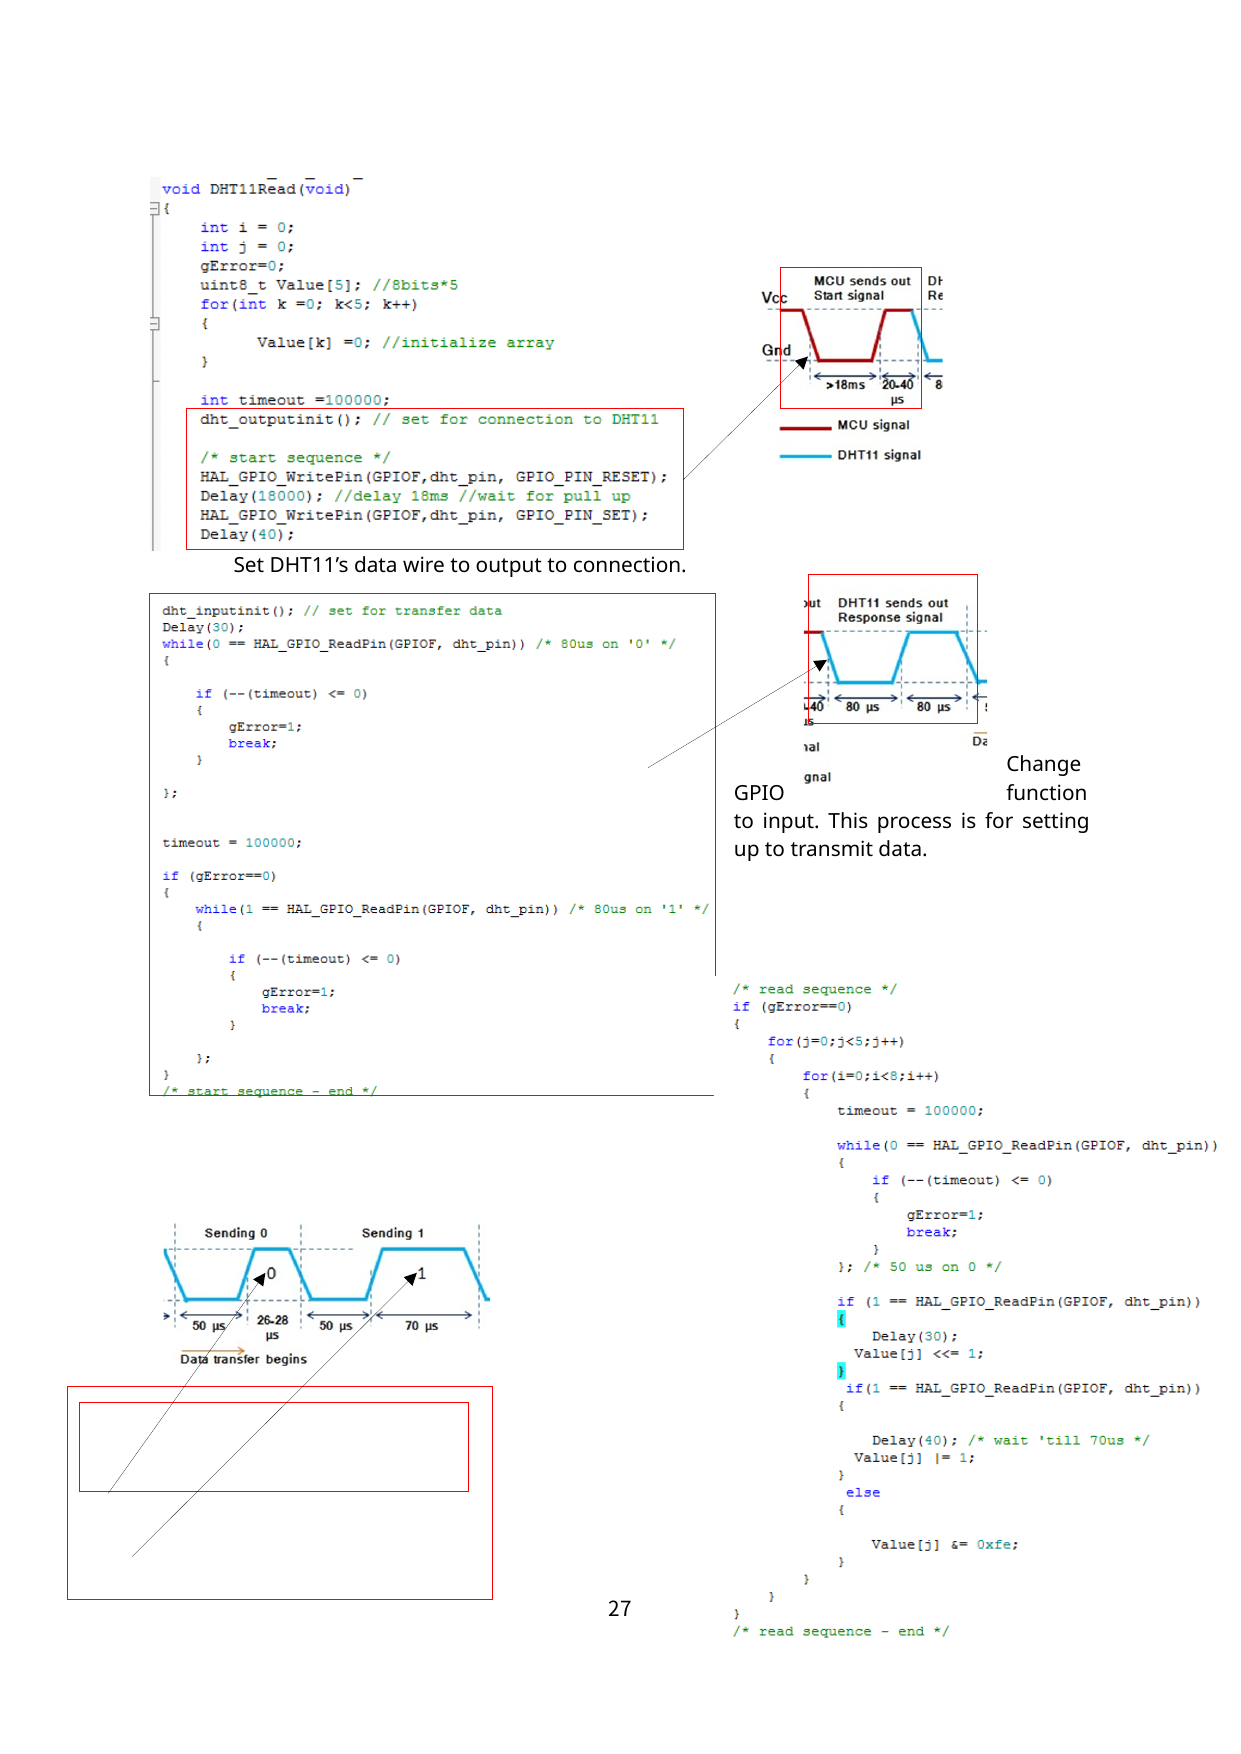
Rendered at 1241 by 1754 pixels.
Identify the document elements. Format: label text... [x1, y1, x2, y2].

picture [781, 268, 921, 408]
text Change GPIO function to input. This process is for setting up to transmit data. [716, 749, 1090, 863]
picture [289, 1387, 491, 1411]
picture [978, 586, 988, 680]
text Set DHT11’s data wire to output to connection. [150, 550, 1090, 578]
picture [280, 1403, 468, 1411]
picture [175, 1387, 301, 1402]
picture [163, 1403, 171, 1411]
picture [163, 1204, 491, 1386]
picture [809, 586, 977, 723]
picture [187, 409, 683, 549]
picture [150, 177, 687, 551]
picture [163, 1387, 183, 1402]
picture [803, 673, 988, 793]
picture [168, 1403, 285, 1411]
picture [153, 594, 1238, 1639]
picture [803, 586, 808, 673]
picture [755, 264, 944, 471]
